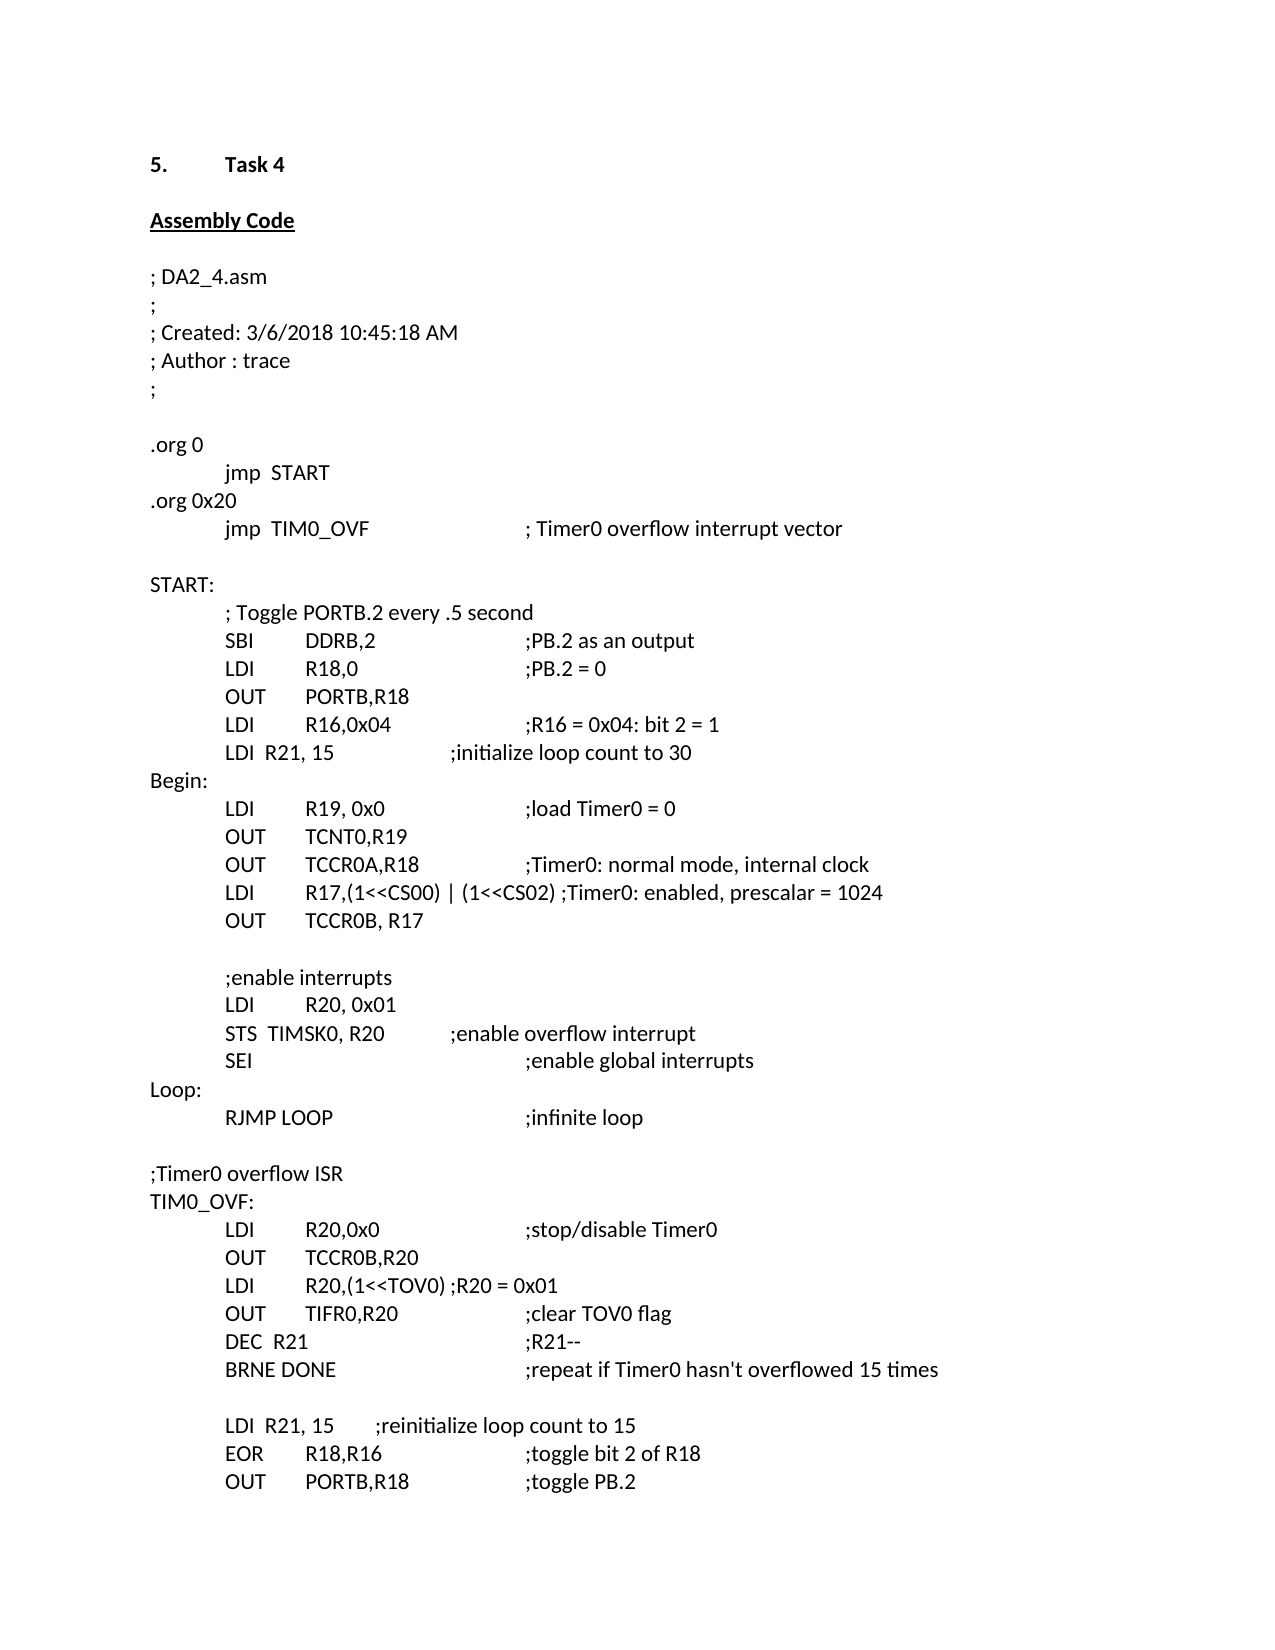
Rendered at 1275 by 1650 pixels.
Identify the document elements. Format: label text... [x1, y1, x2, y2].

text ; DA2_4.asm [150, 262, 1125, 290]
text BRNE DONE ;repeat if Timer0 hasn't overflowed 15 times [150, 1355, 1125, 1383]
text LDI R19, 0x0 ;load Timer0 = 0 [150, 794, 1125, 822]
text jmp START [150, 458, 1125, 486]
text Assembly Code [150, 206, 1125, 234]
list Task 4 [150, 150, 1125, 178]
text ; [150, 290, 1125, 318]
text OUT TCNT0,R19 [150, 822, 1125, 851]
text ;Timer0 overflow ISR [150, 1159, 1125, 1187]
text EOR R18,R16 ;toggle bit 2 of R18 [150, 1439, 1125, 1467]
text START: [150, 570, 1125, 598]
text SBI DDRB,2 ;PB.2 as an output [150, 626, 1125, 654]
text OUT TCCR0B, R17 [150, 907, 1125, 934]
text Loop: [150, 1075, 1125, 1103]
text LDI R21, 15 ;initialize loop count to 30 [150, 738, 1125, 766]
text TIM0_OVF: [150, 1187, 1125, 1215]
text jmp TIM0_OVF ; Timer0 overflow interrupt vector [150, 514, 1125, 542]
text OUT TIFR0,R20 ;clear TOV0 flag [150, 1299, 1125, 1327]
text Begin: [150, 766, 1125, 794]
text LDI R16,0x04 ;R16 = 0x04: bit 2 = 1 [150, 710, 1125, 738]
text OUT PORTB,R18 [150, 682, 1125, 710]
text LDI R17,(1<<CS00) | (1<<CS02) ;Timer0: enabled, prescalar = 1024 [150, 878, 1125, 907]
text SEI ;enable global interrupts [150, 1047, 1125, 1075]
text ; Toggle PORTB.2 every .5 second [150, 598, 1125, 626]
text .org 0x20 [150, 486, 1125, 514]
text .org 0 [150, 430, 1125, 458]
text ; [150, 374, 1125, 402]
text OUT PORTB,R18 ;toggle PB.2 [150, 1467, 1125, 1495]
text ; Author : trace [150, 346, 1125, 374]
text OUT TCCR0A,R18 ;Timer0: normal mode, internal clock [150, 851, 1125, 878]
text LDI R21, 15 ;reinitialize loop count to 15 [150, 1411, 1125, 1439]
text LDI R20,(1<<TOV0) ;R20 = 0x01 [150, 1271, 1125, 1299]
text RJMP LOOP ;infinite loop [150, 1103, 1125, 1131]
text OUT TCCR0B,R20 [150, 1243, 1125, 1271]
text LDI R20, 0x01 [150, 991, 1125, 1019]
text DEC R21 ;R21-- [150, 1327, 1125, 1355]
text ; Created: 3/6/2018 10:45:18 AM [150, 318, 1125, 346]
text STS TIMSK0, R20 ;enable overflow interrupt [150, 1019, 1125, 1047]
text ;enable interrupts [150, 963, 1125, 991]
text LDI R18,0 ;PB.2 = 0 [150, 654, 1125, 682]
text LDI R20,0x0 ;stop/disable Timer0 [150, 1215, 1125, 1243]
